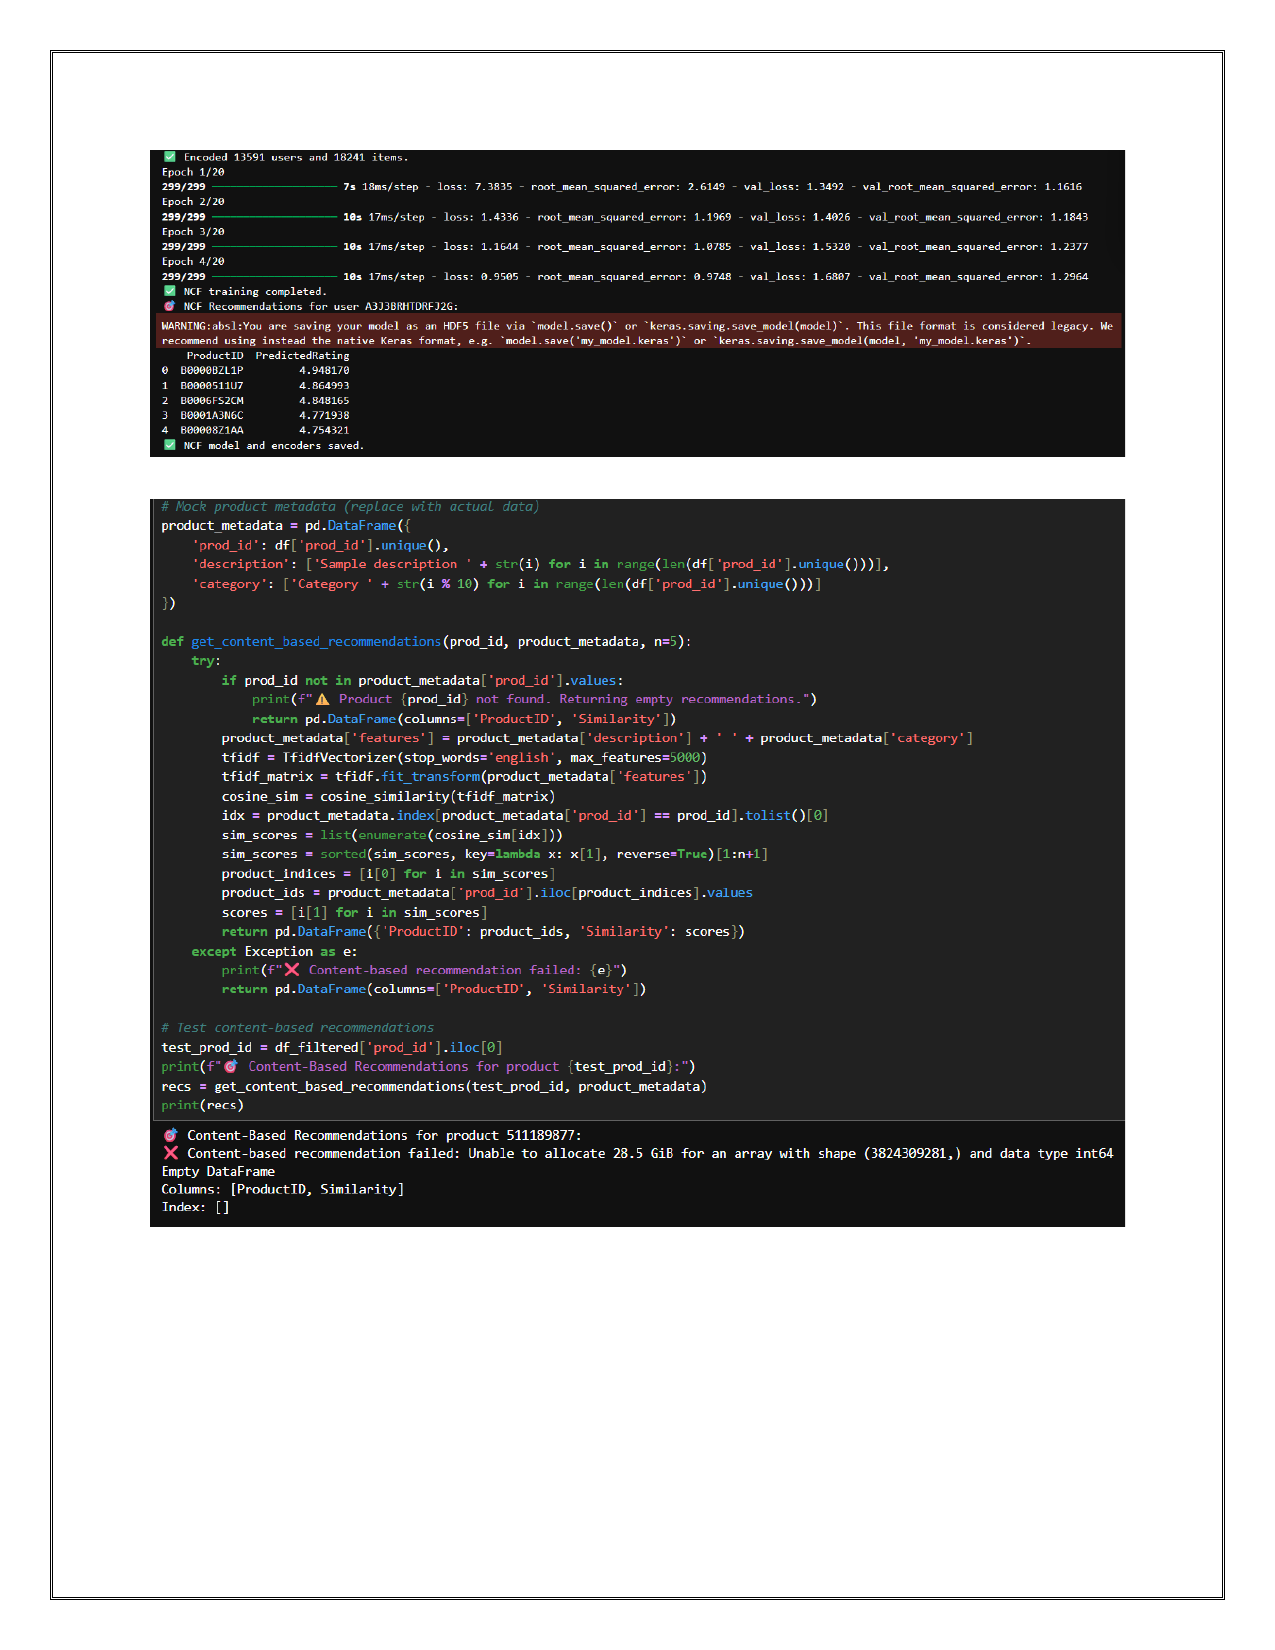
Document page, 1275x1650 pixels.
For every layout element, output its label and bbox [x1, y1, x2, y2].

picture [150, 499, 1125, 1227]
picture [150, 150, 1125, 457]
